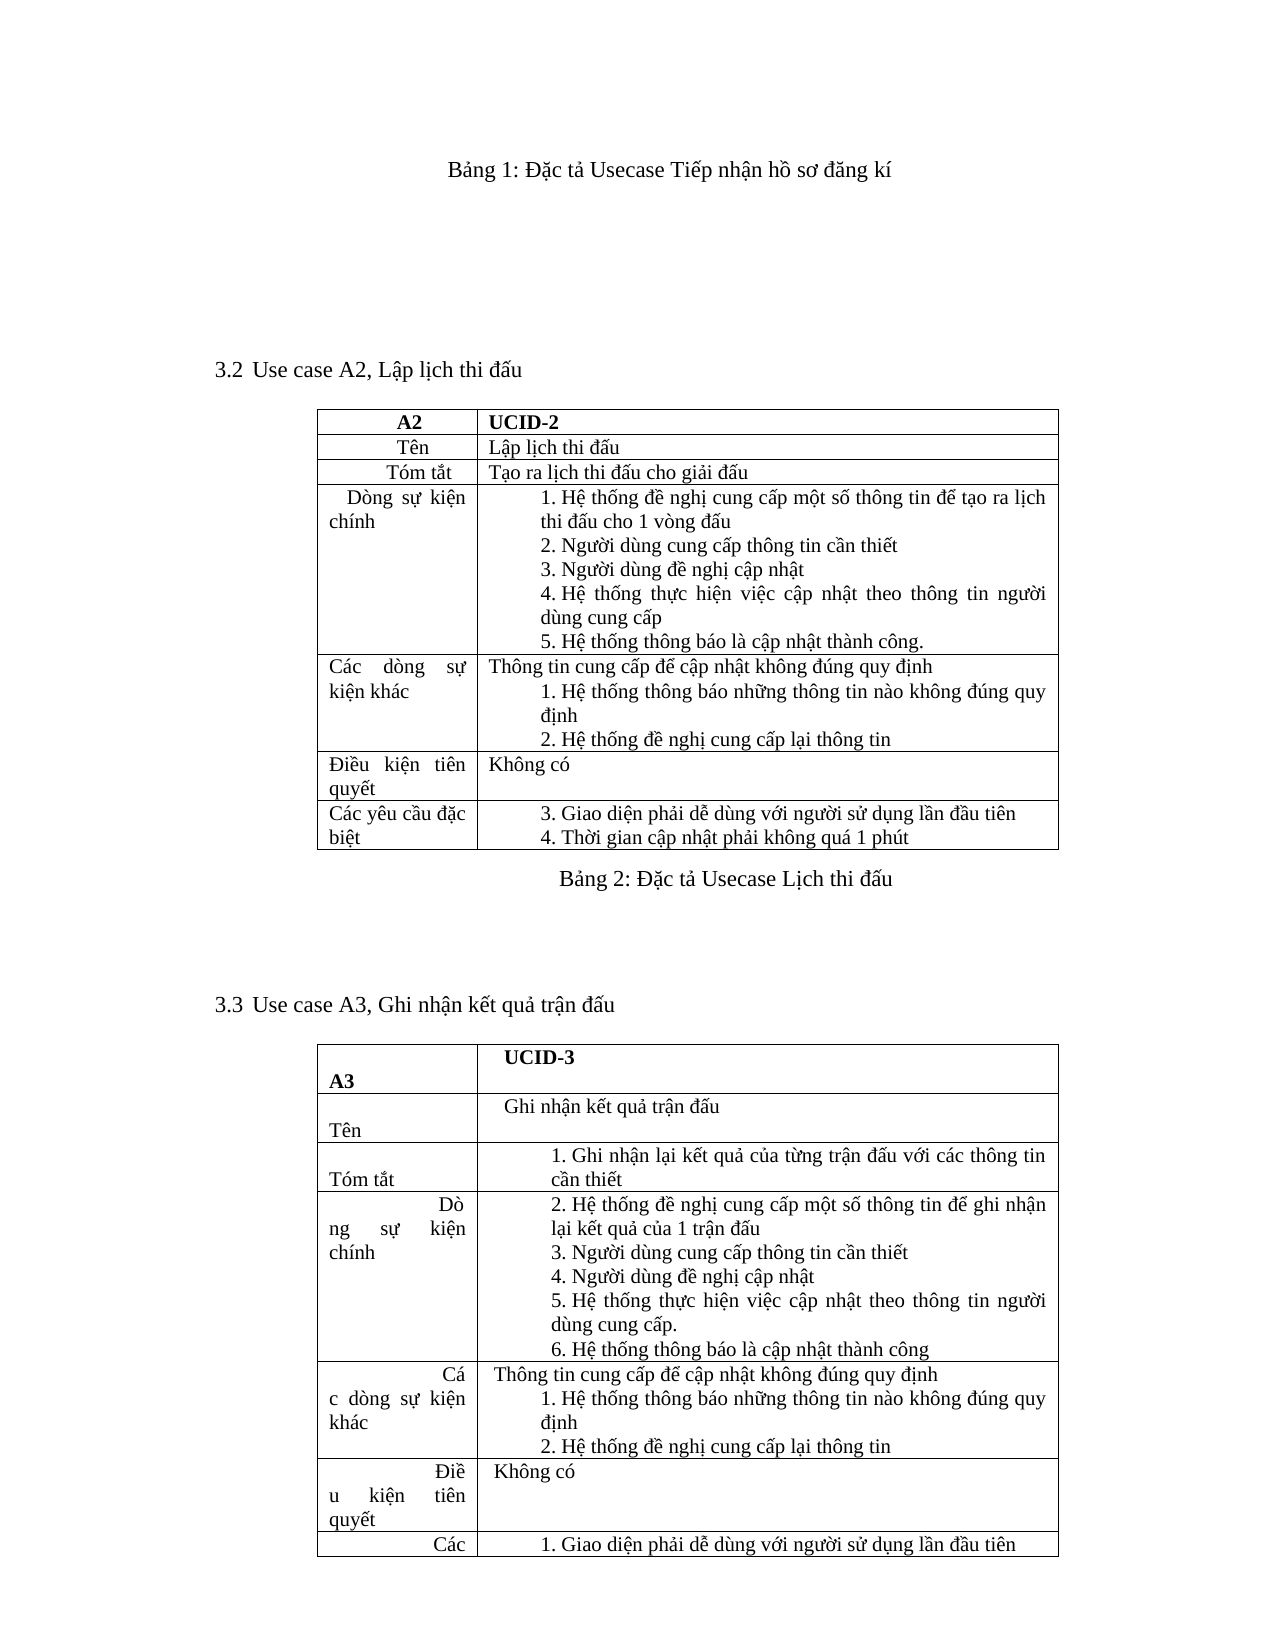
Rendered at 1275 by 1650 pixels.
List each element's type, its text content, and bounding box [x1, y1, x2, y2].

table_cell Thông tin cung cấp để cập nhật không đúng quy định Hệ thống thông báo những thông tin nào không đúng quy định Hệ thống đề nghị cung cấp lại thông tin [478, 1362, 1058, 1458]
table_header A3 [318, 1045, 477, 1093]
table_cell Điều kiện tiên quyết [318, 1459, 477, 1531]
table_cell Các yêu cầu đặc biệt [318, 801, 477, 849]
table_cell Điều kiện tiên quyết [318, 752, 477, 800]
table_cell Các dòng sự kiện khác [318, 1362, 477, 1458]
table_cell Tạo ra lịch thi đấu cho giải đấu [478, 460, 1058, 484]
table_cell Tóm tắt [318, 460, 477, 484]
table_cell Hệ thống đề nghị cung cấp một số thông tin để tạo ra lịch thi đấu cho 1 vòng đấu Người dùng cung cấp thông tin cần thiết Người dùng đề nghị cập nhật Hệ thống thực hiện việc cập nhật theo thông tin người dùng cung cấp Hệ thống thông báo là cập nhật thành công. [478, 485, 1058, 653]
table_cell Dòng sự kiện chính [318, 485, 477, 653]
table_cell Các dòng sự kiện khác [318, 655, 477, 751]
list Bảng 2: Đặc tả Usecase Lịch thi đấu [252, 866, 1200, 892]
table_header UCID-3 [478, 1045, 1058, 1093]
table_cell Không có [478, 1459, 1058, 1531]
text Bảng 1: Đặc tả Usecase Tiếp nhận hồ sơ đăng kí [139, 156, 1200, 182]
table_cell Giao diện phải dễ dùng với người sử dụng lần đầu tiên Thời gian cập nhật phải không quá 1 phút [478, 801, 1058, 849]
table_cell Lập lịch thi đấu [478, 435, 1058, 459]
table_cell Tên [318, 1094, 477, 1142]
table_cell Ghi nhận lại kết quả của từng trận đấu với các thông tin cần thiết [478, 1143, 1058, 1191]
list Use case A3, Ghi nhận kết quả trận đấu [214, 991, 1200, 1017]
table_cell Không có [478, 752, 1058, 800]
table_cell Thông tin cung cấp để cập nhật không đúng quy định Hệ thống thông báo những thông tin nào không đúng quy định Hệ thống đề nghị cung cấp lại thông tin [478, 655, 1058, 751]
table_header A2 [318, 410, 477, 434]
list Use case A2, Lập lịch thi đấu [214, 356, 1200, 382]
table_header UCID-2 [478, 410, 1058, 434]
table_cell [478, 1532, 1058, 1556]
table_cell Hệ thống đề nghị cung cấp một số thông tin để ghi nhận lại kết quả của 1 trận đấu Người dùng cung cấp thông tin cần thiết Người dùng đề nghị cập nhật Hệ thống thực hiện việc cập nhật theo thông tin người dùng cung cấp. Hệ thống thông báo là cập nhật thành công [478, 1192, 1058, 1361]
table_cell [318, 1532, 477, 1556]
table_cell Tên [318, 435, 477, 459]
table_cell Dòng sự kiện chính [318, 1192, 477, 1361]
table_cell Tóm tắt [318, 1143, 477, 1191]
table_cell Ghi nhận kết quả trận đấu [478, 1094, 1058, 1142]
